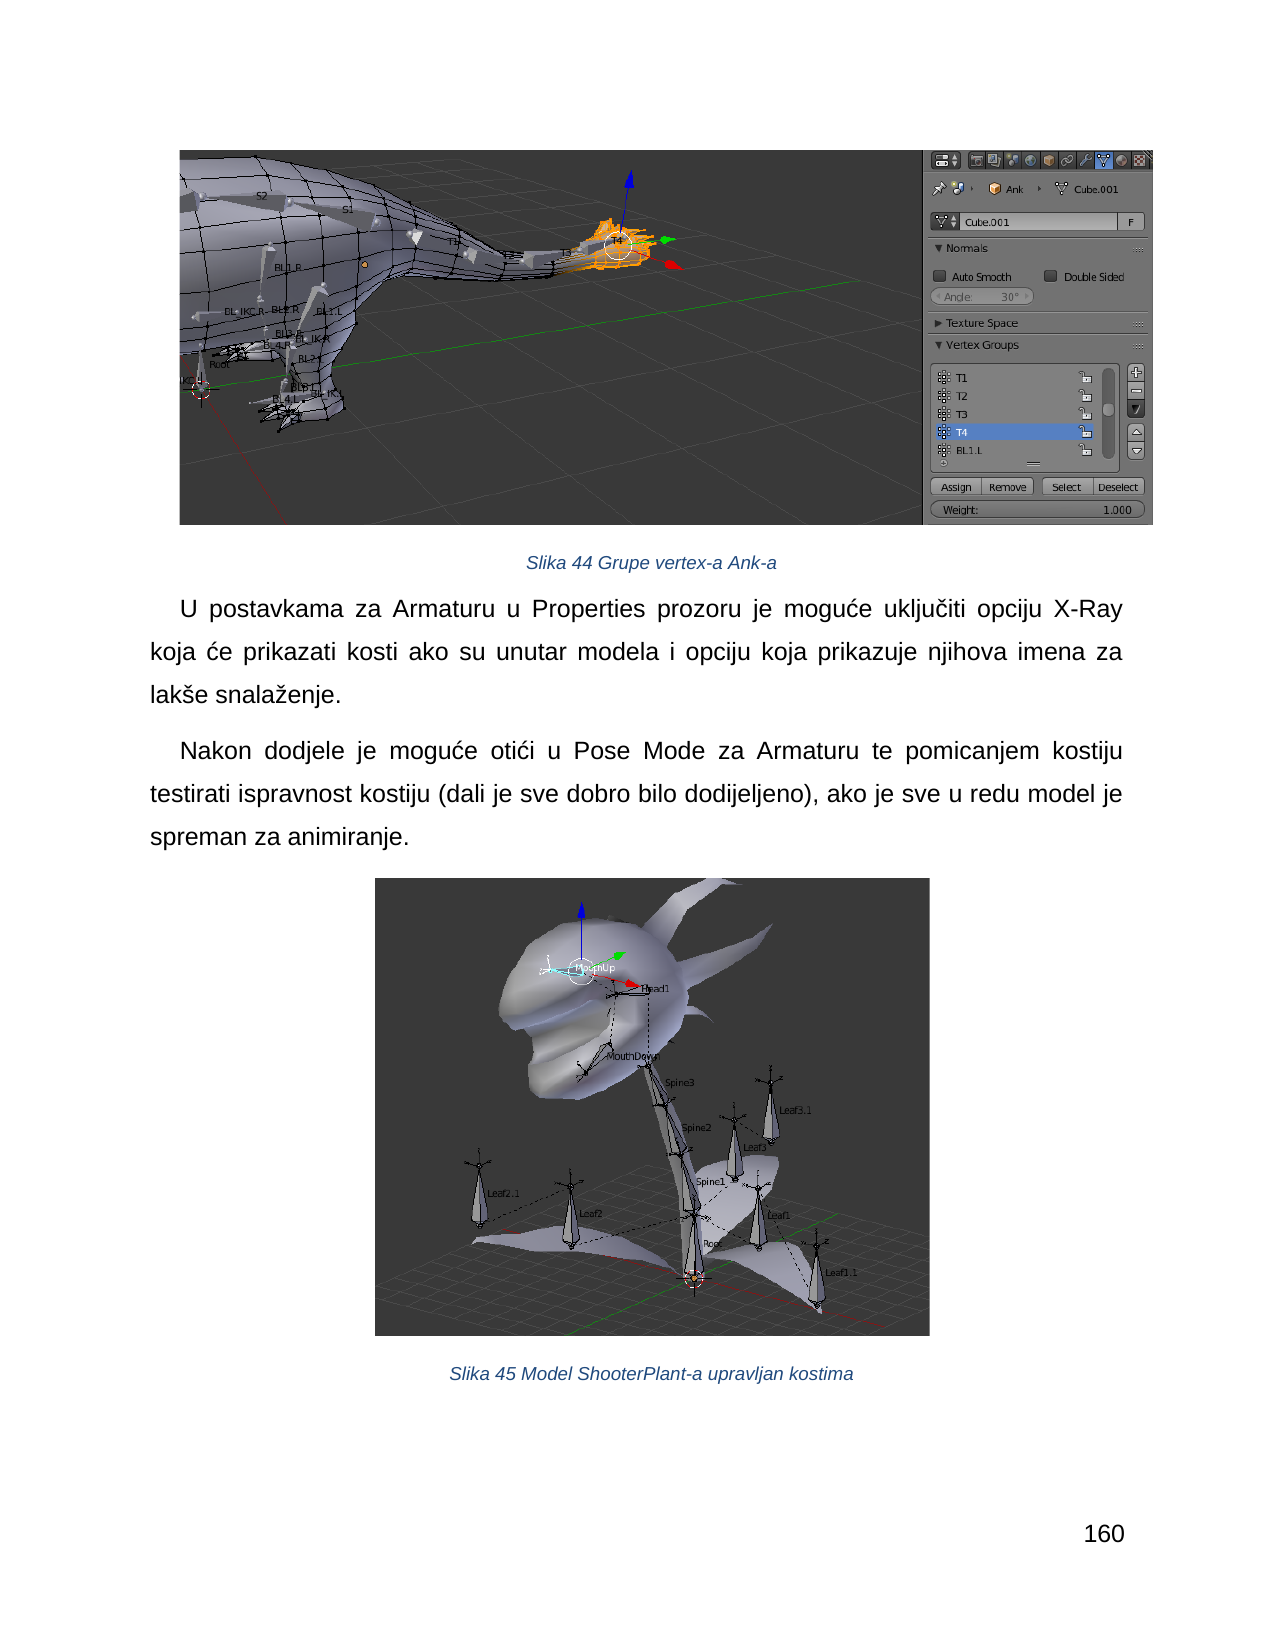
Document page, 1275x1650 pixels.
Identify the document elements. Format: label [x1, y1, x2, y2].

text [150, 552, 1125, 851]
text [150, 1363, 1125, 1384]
picture [179, 150, 1153, 525]
picture [375, 878, 930, 1336]
